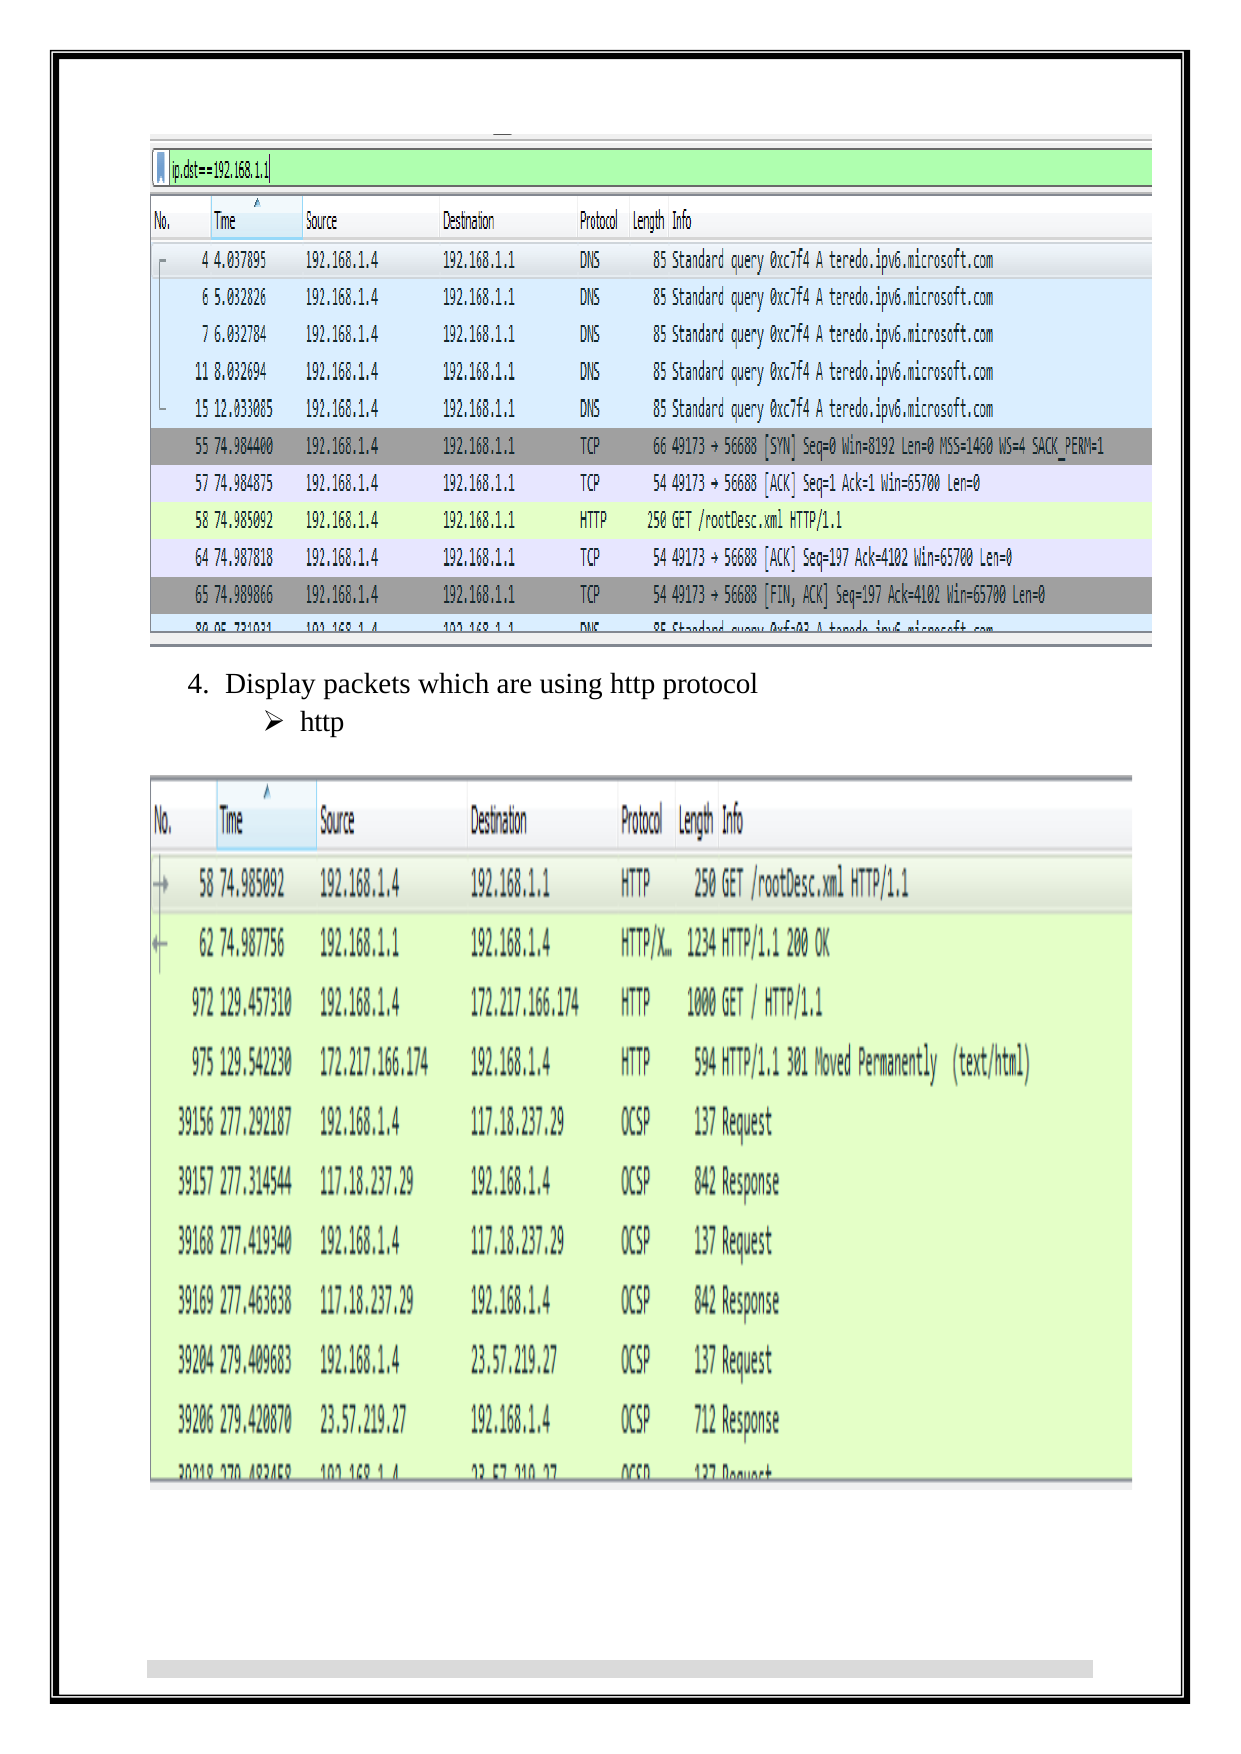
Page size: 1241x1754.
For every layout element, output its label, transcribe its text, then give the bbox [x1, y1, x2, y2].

picture [150, 775, 1133, 1490]
picture [150, 134, 1152, 647]
list http [262, 704, 1184, 738]
